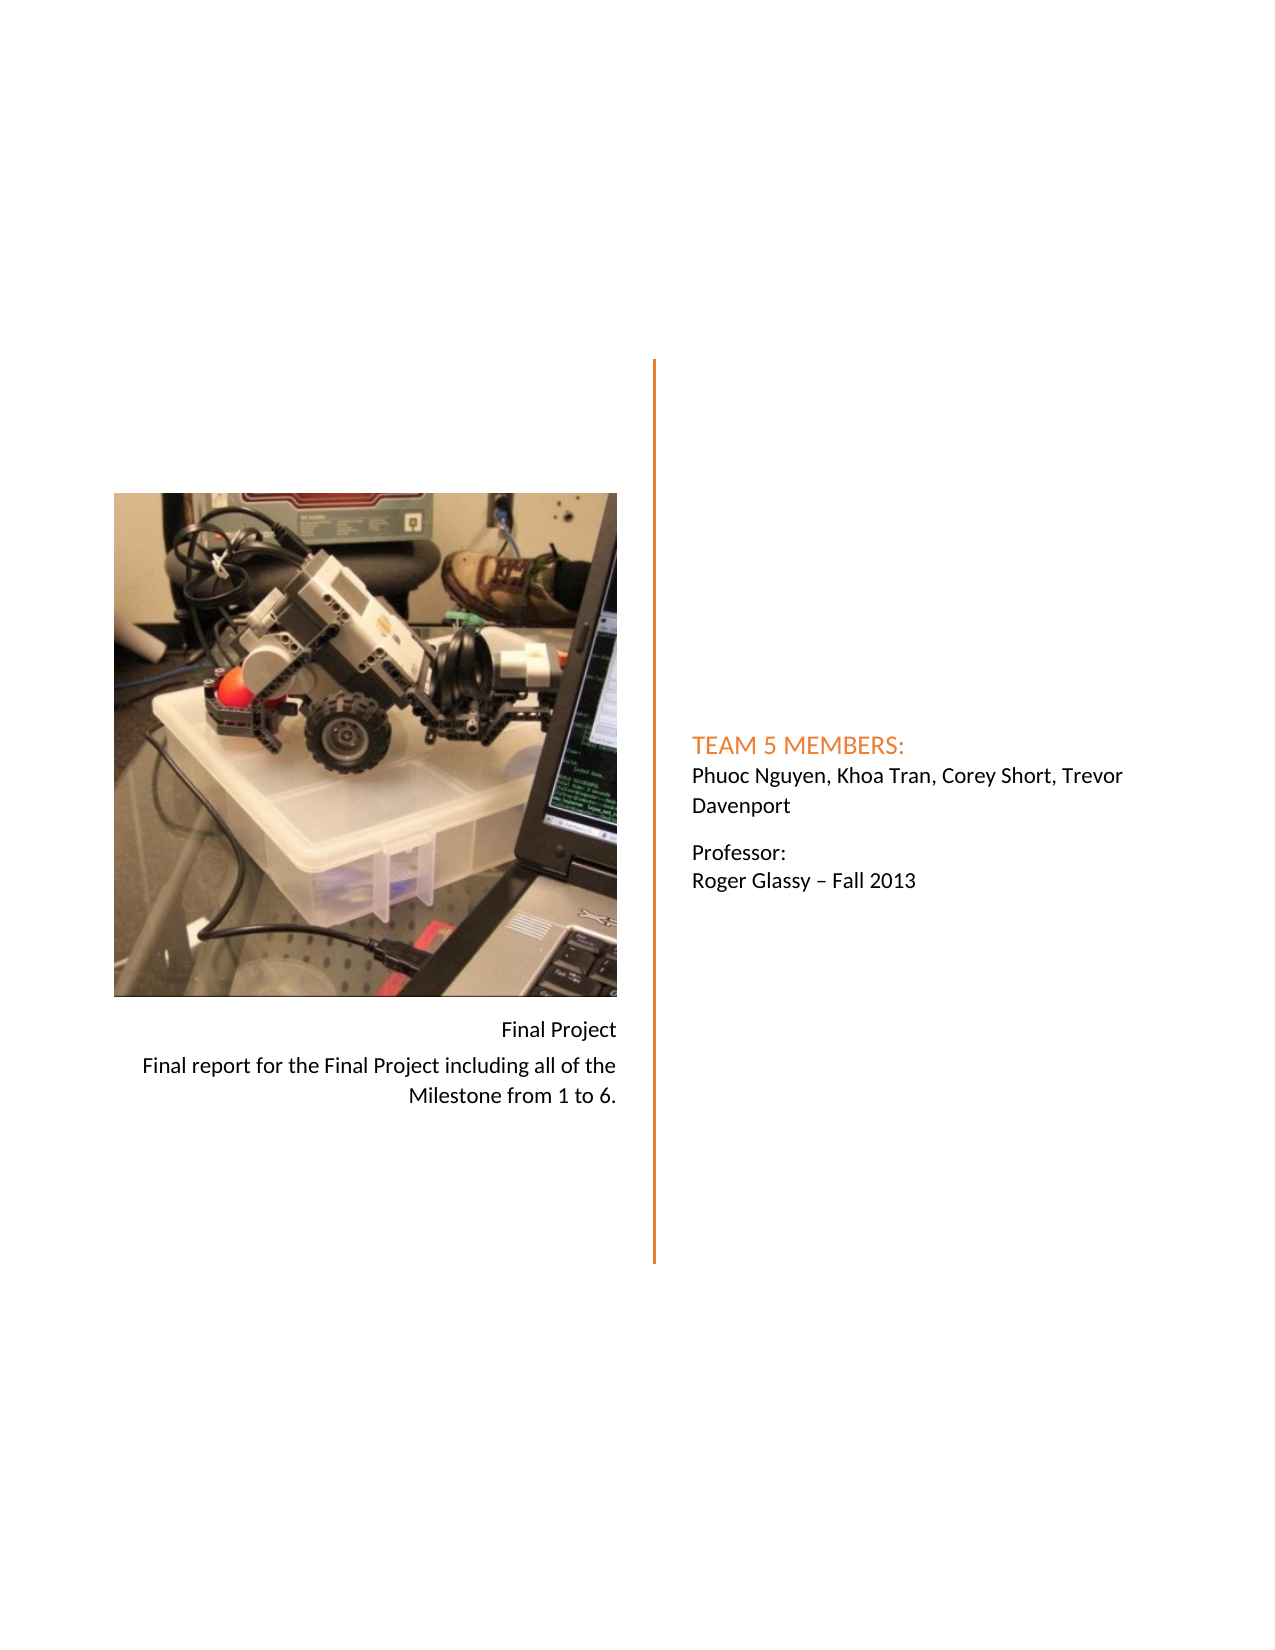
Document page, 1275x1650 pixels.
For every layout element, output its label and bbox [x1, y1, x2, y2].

picture [114, 493, 617, 997]
